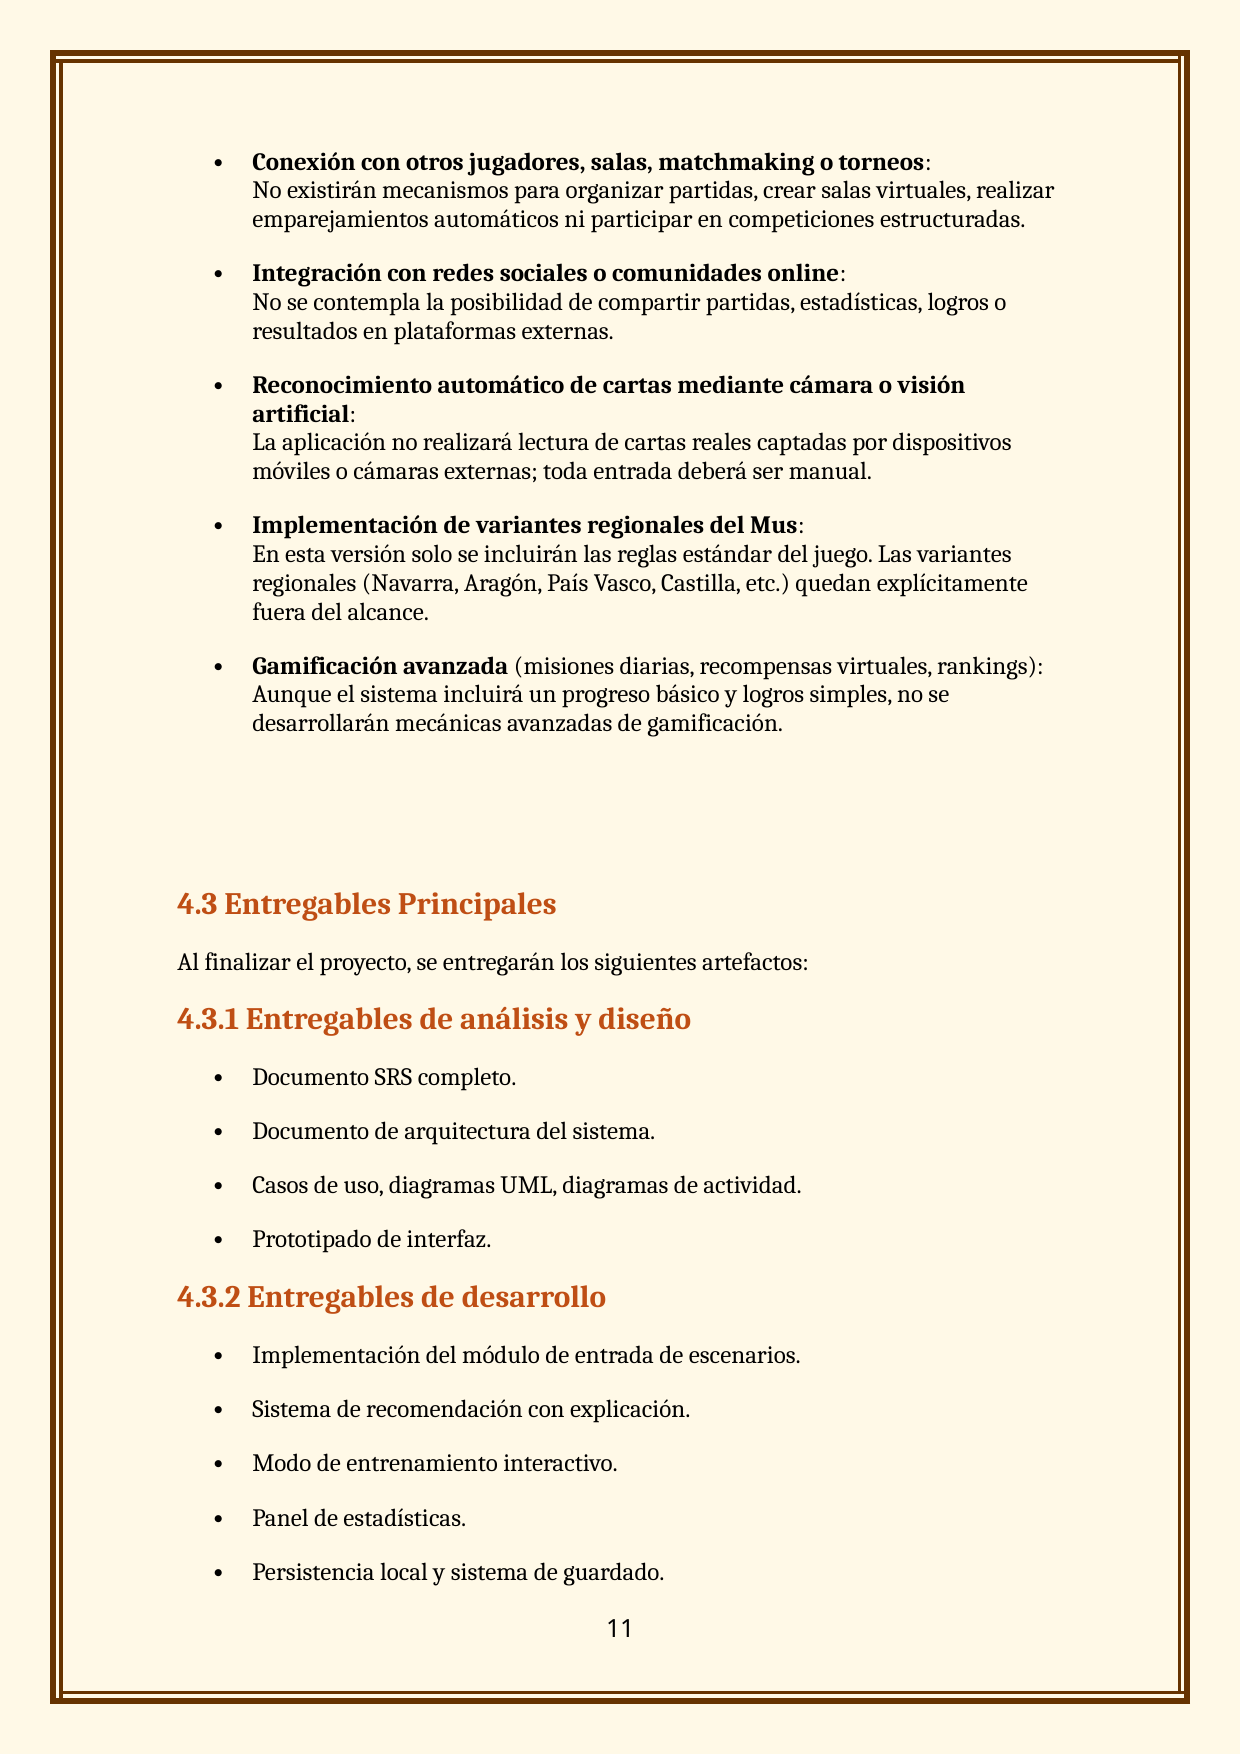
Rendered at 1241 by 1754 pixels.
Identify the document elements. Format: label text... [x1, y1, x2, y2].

list Implementación del módulo de entrada de escenarios. [214, 1341, 1063, 1370]
list Panel de estadísticas. [214, 1503, 1063, 1532]
text 4.3.2 Entregables de desarrollo [177, 1279, 1063, 1316]
list Modo de entrenamiento interactivo. [214, 1449, 1063, 1478]
list Implementación de variantes regionales del Mus: En esta versión solo se incluirán las reglas estándar del juego. Las variantes regionales (Navarra, Aragón, País Vasco, Castilla, etc.) quedan explícitamente fuera del alcance. [214, 511, 1063, 626]
list Integración con redes sociales o comunidades online: No se contempla la posibilidad de compartir partidas, estadísticas, logros o resultados en plataformas externas. [214, 259, 1063, 345]
list Sistema de recomendación con explicación. [214, 1395, 1063, 1424]
text 4.3.1 Entregables de análisis y diseño [177, 1002, 1063, 1037]
list Casos de uso, diagramas UML, diagramas de actividad. [214, 1171, 1063, 1200]
list Persistencia local y sistema de guardado. [214, 1558, 1063, 1586]
list Gamificación avanzada (misiones diarias, recompensas virtuales, rankings): Aunque el sistema incluirá un progreso básico y logros simples, no se desarrollarán mecánicas avanzadas de gamificación. [214, 652, 1063, 738]
text Al finalizar el proyecto, se entregarán los siguientes artefactos: [177, 947, 1063, 976]
list Documento SRS completo. [214, 1063, 1063, 1092]
text 4.3 Entregables Principales [177, 886, 1063, 922]
list Reconocimiento automático de cartas mediante cámara o visión artificial: La aplicación no realizará lectura de cartas reales captadas por dispositivos móviles o cámaras externas; toda entrada deberá ser manual. [214, 371, 1063, 486]
list Documento de arquitectura del sistema. [214, 1117, 1063, 1146]
list Conexión con otros jugadores, salas, matchmaking o torneos: No existirán mecanismos para organizar partidas, crear salas virtuales, realizar emparejamientos automáticos ni participar en competiciones estructuradas. [214, 147, 1063, 234]
list Prototipado de interfaz. [214, 1225, 1063, 1254]
